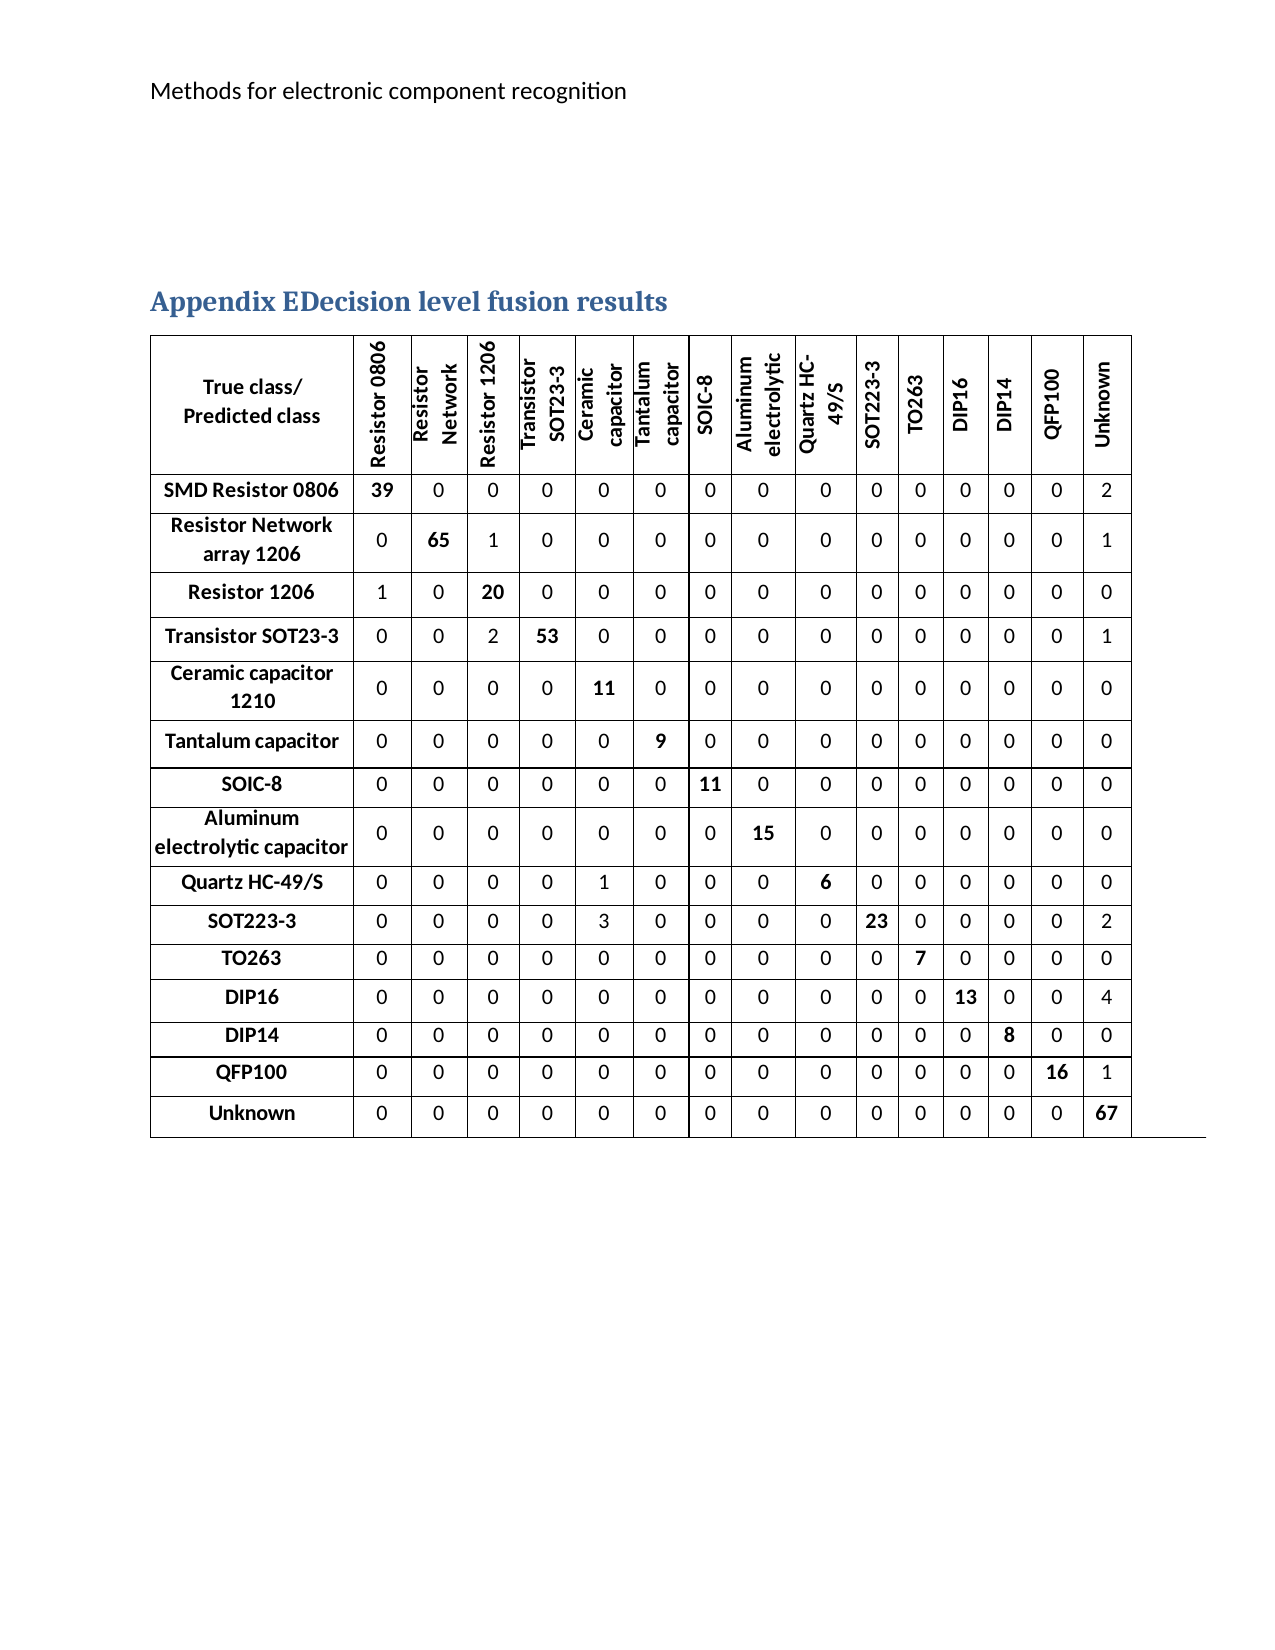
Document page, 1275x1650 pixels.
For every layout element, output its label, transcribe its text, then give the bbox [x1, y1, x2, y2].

list Decision level fusion results [150, 285, 1125, 318]
